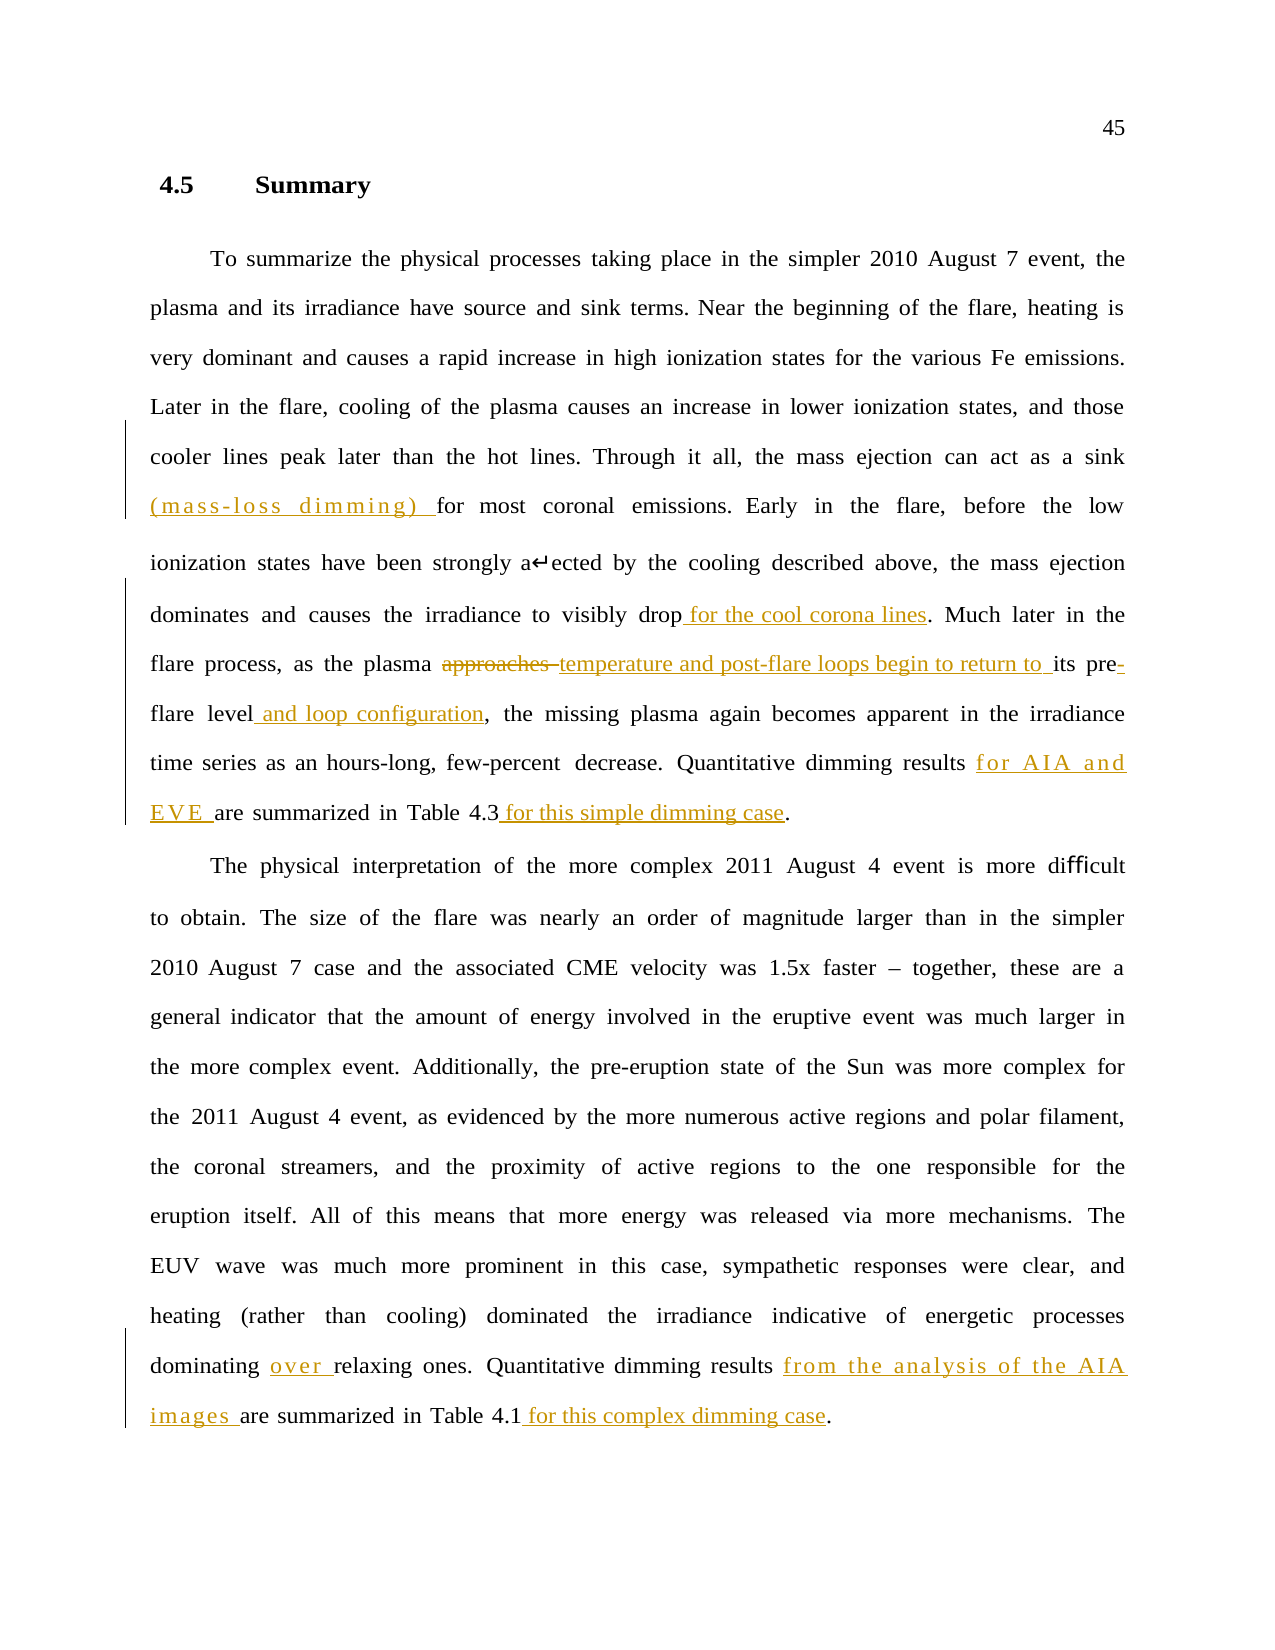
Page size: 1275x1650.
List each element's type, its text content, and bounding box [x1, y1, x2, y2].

text To summarize the physical processes taking place in the simpler 2010 August 7 event, the plasma and its irradiance have source and sink terms. Near the beginning of the flare, heating is very dominant and causes a rapid increase in high ionization states for the various Fe emissions. Later in the flare, cooling of the plasma causes an increase in lower ionization states, and those cooler lines peak later than the hot lines. Through it all, the mass ejection can act as a sink for most coronal emissions. Early in the flare, before the low ionization states have been strongly a↵ected by the cooling described above, the mass ejection dominates and causes the irradiance to visibly drop. Much later in the flare process, as the plasma its preflare level, the missing plasma again becomes apparent in the irradiance time series as an hours-long, few-percent decrease. Quantitative dimming results are summarized in Table 4.3. [150, 245, 1125, 825]
subtitle 4.5 Summary [159, 171, 1137, 199]
text The physical interpretation of the more complex 2011 August 4 event is more difficult to obtain. The size of the flare was nearly an order of magnitude larger than in the simpler 2010 August 7 case and the associated CME velocity was 1.5x faster – together, these are a general indicator that the amount of energy involved in the eruptive event was much larger in the more complex event. Additionally, the pre-eruption state of the Sun was more complex for the 2011 August 4 event, as evidenced by the more numerous active regions and polar filament, the coronal streamers, and the proximity of active regions to the one responsible for the eruption itself. All of this means that more energy was released via more mechanisms. The EUV wave was much more prominent in this case, sympathetic responses were clear, and heating (rather than cooling) dominated the irradiance indicative of energetic processes dominating relaxing ones. Quantitative dimming results are summarized in Table 4.1. [150, 849, 1125, 1428]
